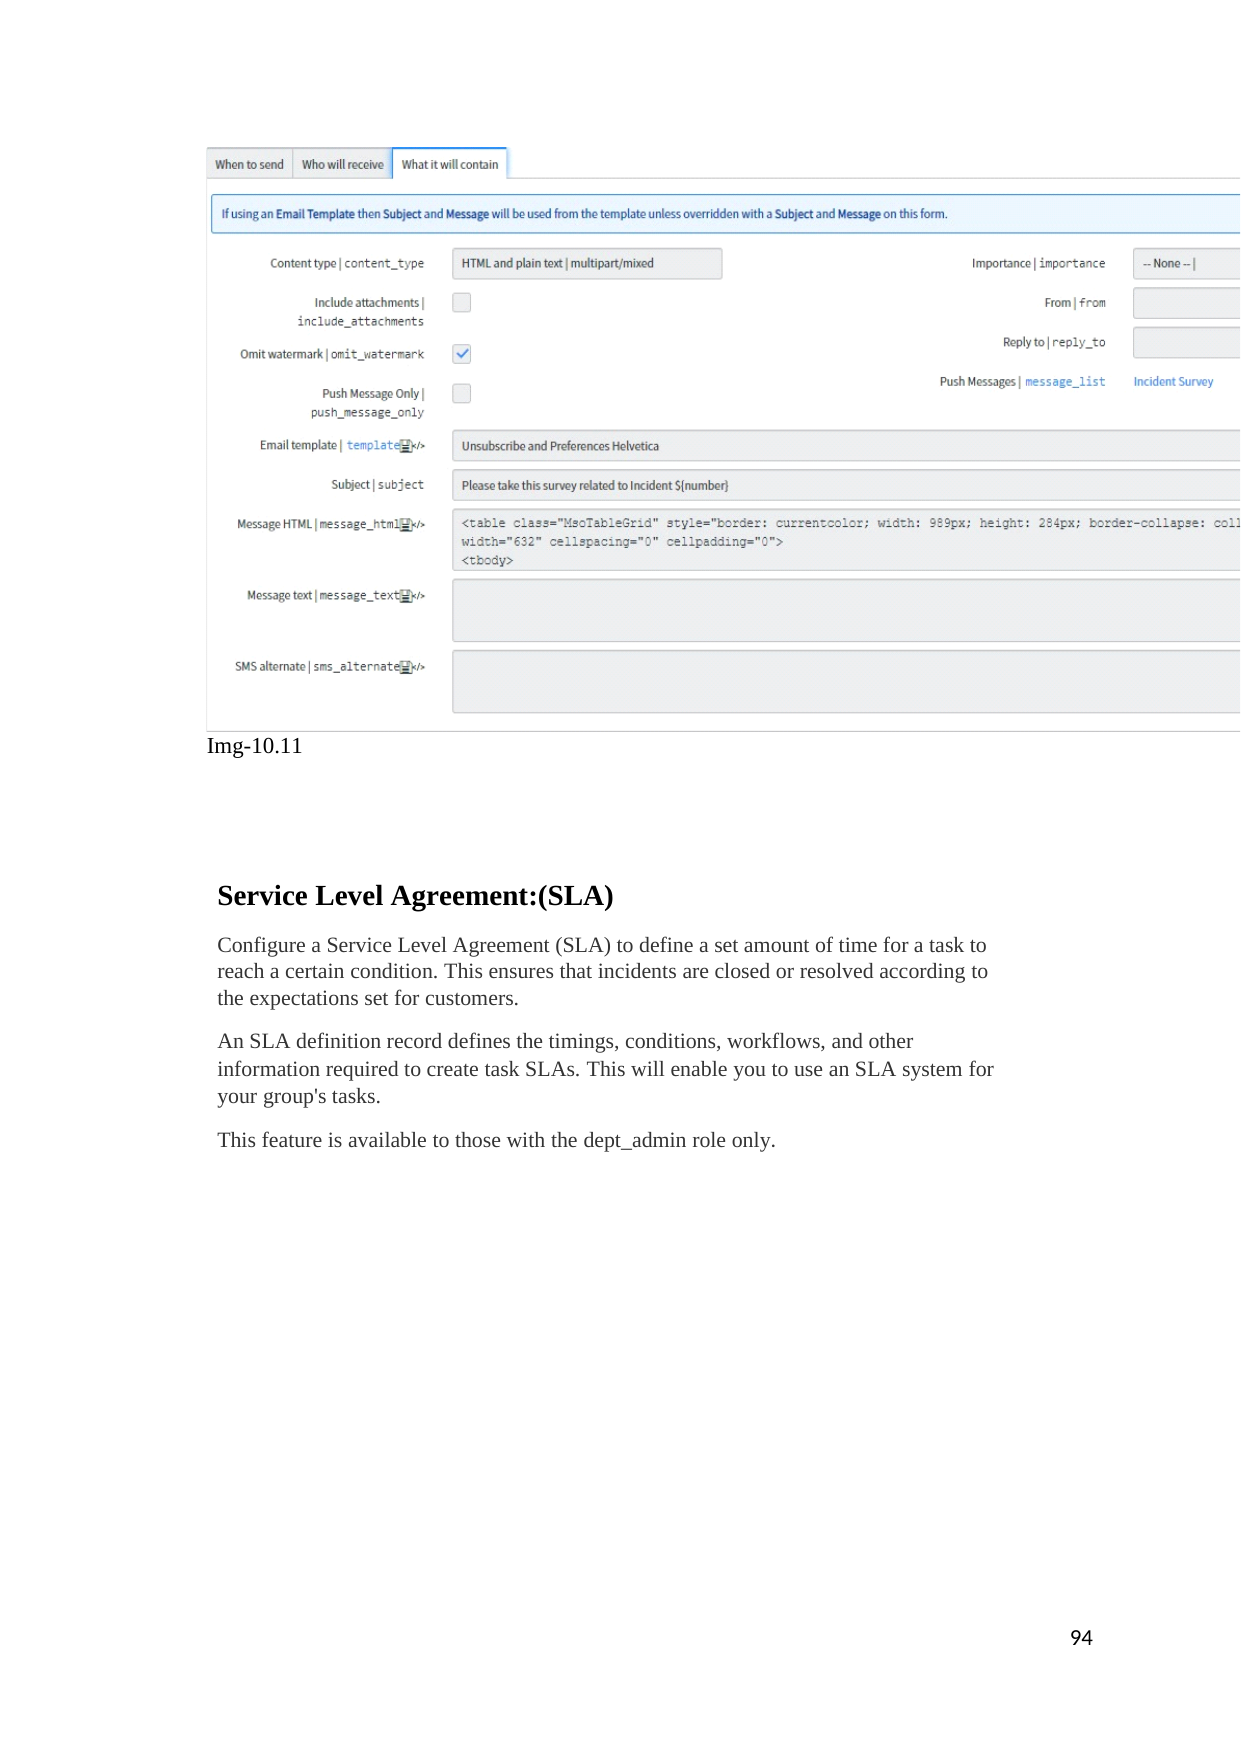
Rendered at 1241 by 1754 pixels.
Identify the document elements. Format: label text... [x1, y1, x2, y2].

text Service Level Agreement:(SLA) [217, 878, 1093, 912]
text Configure a Service Level Agreement (SLA) to define a set amount of time for a task to reach a certain condition. This ensures that incidents are closed or resolved according to the expectations set for customers. [217, 932, 1013, 1010]
text This feature is available to those with the dept_admin role only. [217, 1126, 1093, 1153]
text Img-10.11 [207, 732, 1093, 758]
text An SLA definition record defines the timings, conditions, workflows, and other information required to create task SLAs. This will enable you to use an SLA system for your group's tasks. [217, 1028, 1011, 1108]
picture [206, 147, 1241, 732]
